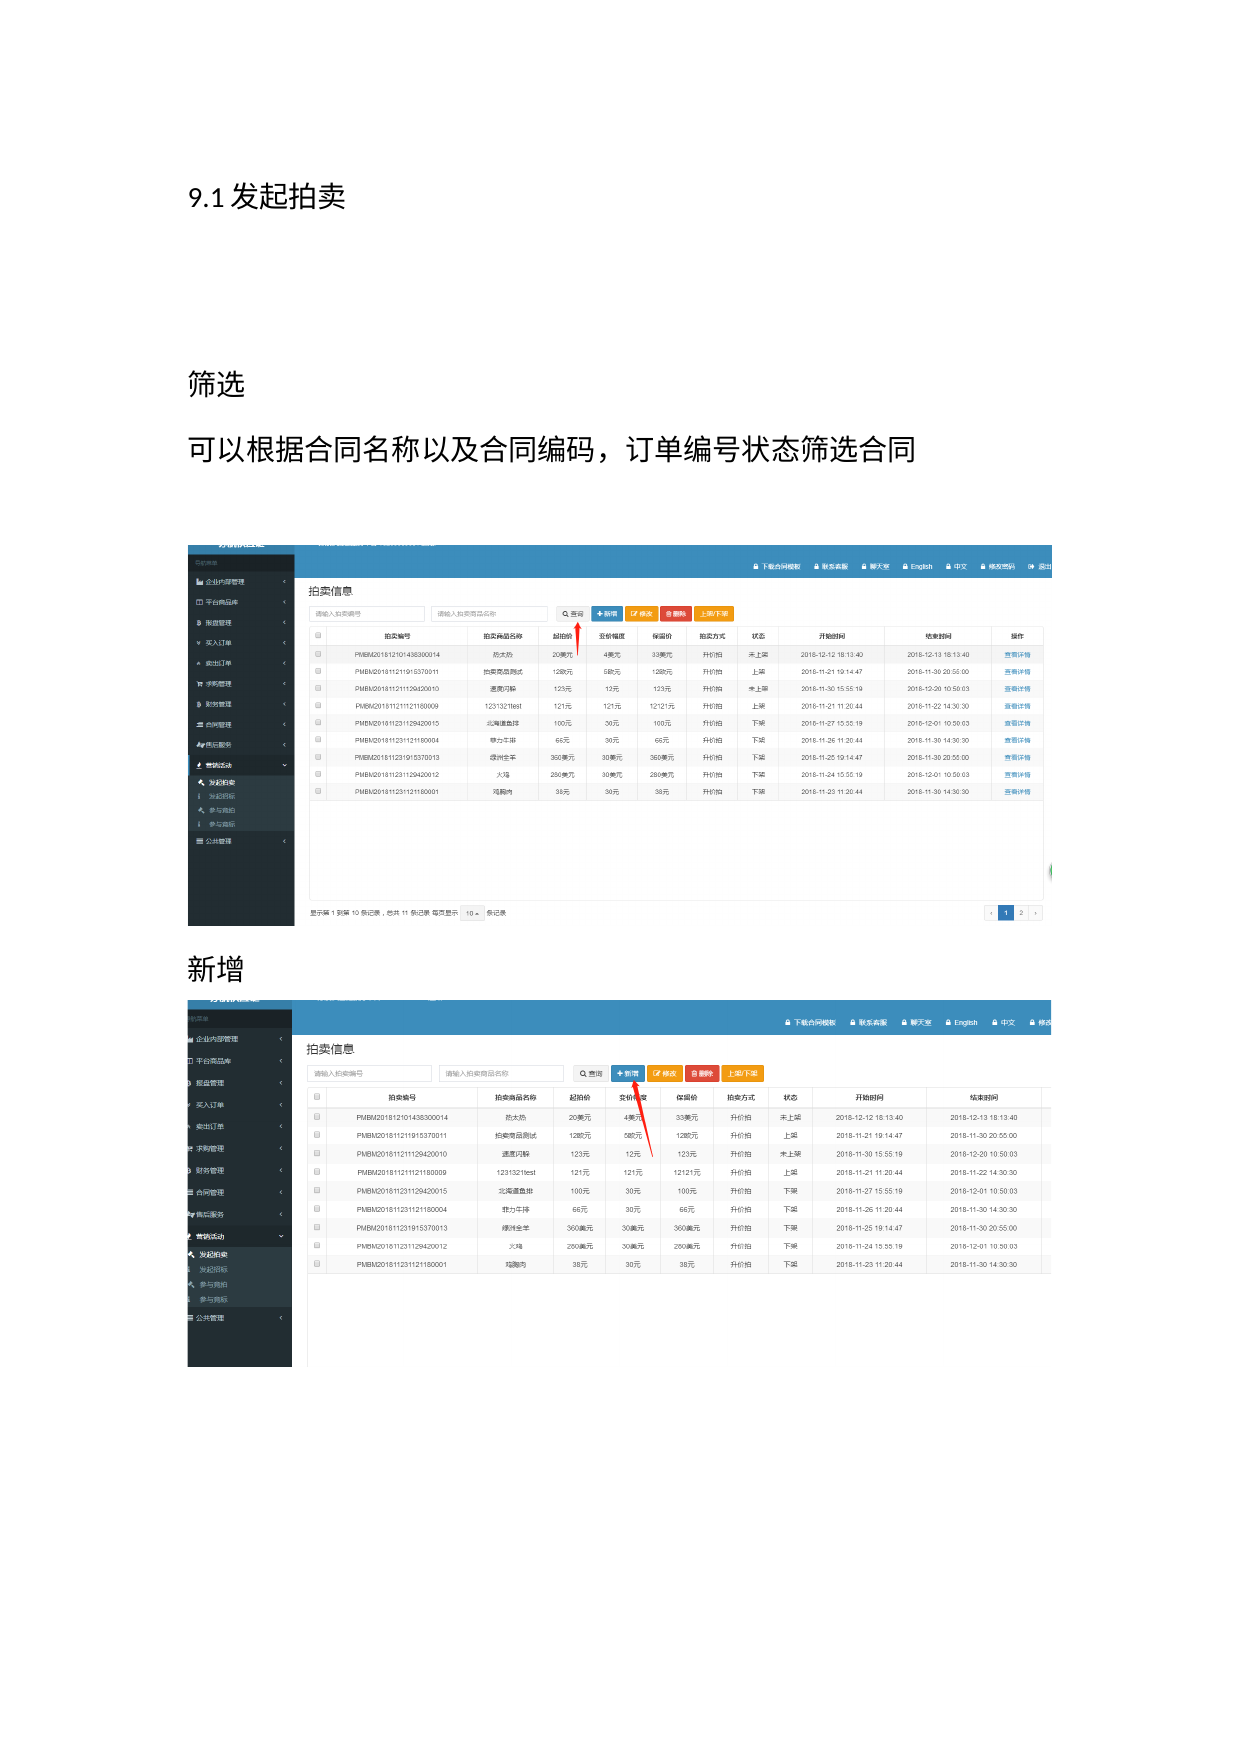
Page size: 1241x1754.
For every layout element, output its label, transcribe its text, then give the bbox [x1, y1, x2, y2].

picture [187, 1000, 1052, 1367]
subtitle 9.1发起拍卖 [187, 162, 1053, 227]
text 可以根据合同名称以及合同编码，订单编号状态筛选合同 [187, 415, 1053, 480]
picture [187, 545, 1052, 926]
text 筛选 [187, 350, 1053, 415]
text 新增 [187, 935, 1053, 1000]
